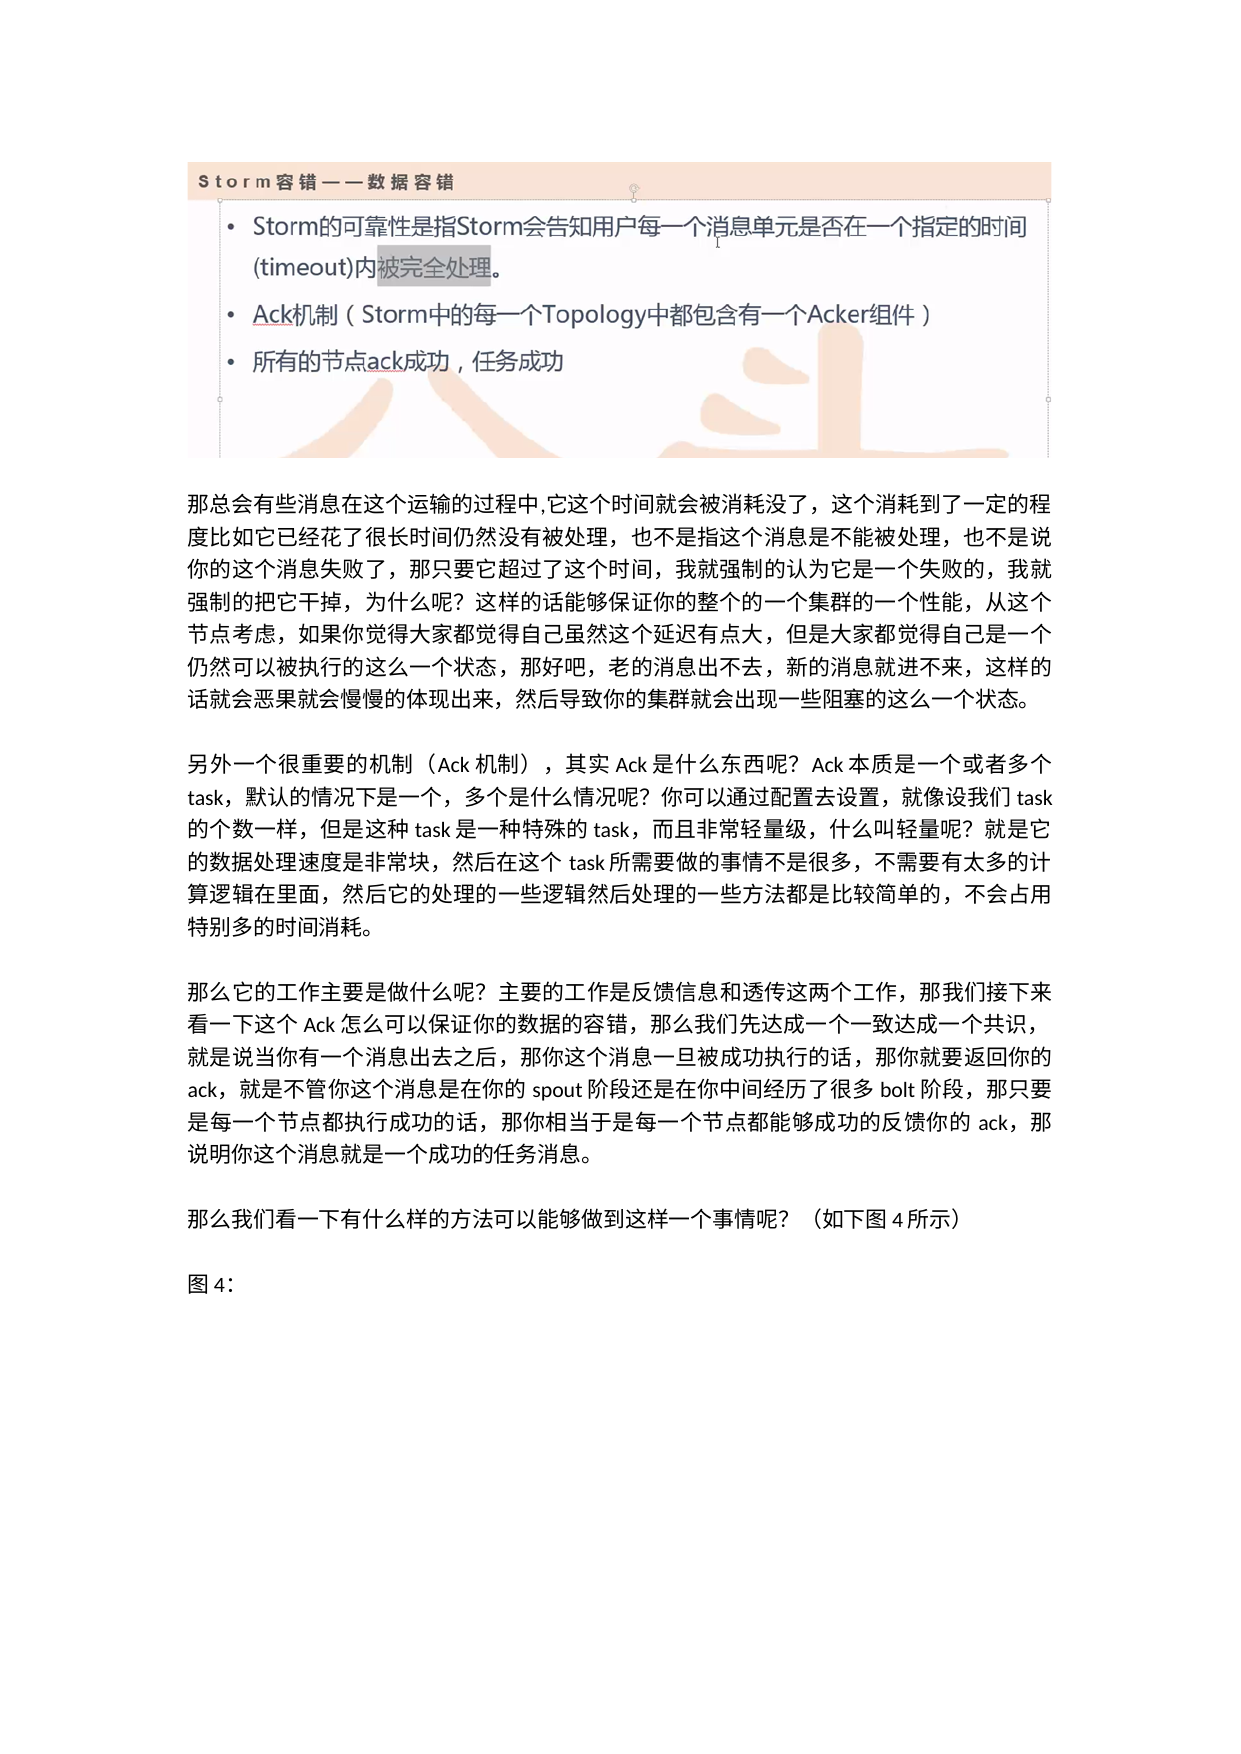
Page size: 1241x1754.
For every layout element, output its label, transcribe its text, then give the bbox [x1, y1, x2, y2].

text 图4： [187, 1267, 1053, 1299]
text 那总会有些消息在这个运输的过程中,它这个时间就会被消耗没了，这个消耗到了一定的程度比如它已经花了很长时间仍然没有被处理，也不是指这个消息是不能被处理，也不是说你的这个消息失败了，那只要它超过了这个时间，我就强制的认为它是一个失败的，我就强制的把它干掉，为什么呢？这样的话能够保证你的整个的一个集群的一个性能，从这个节点考虑，如果你觉得大家都觉得自己虽然这个延迟有点大，但是大家都觉得自己是一个仍然可以被执行的这么一个状态，那好吧，老的消息出不去，新的消息就进不来，这样的话就会恶果就会慢慢的体现出来，然后导致你的集群就会出现一些阻塞的这么一个状态。 [187, 487, 1053, 714]
text 那么我们看一下有什么样的方法可以能够做到这样一个事情呢？（如下图4所示） [187, 1202, 1053, 1234]
text 那么它的工作主要是做什么呢？主要的工作是反馈信息和透传这两个工作，那我们接下来看一下这个Ack怎么可以保证你的数据的容错，那么我们先达成一个一致达成一个共识，就是说当你有一个消息出去之后，那你这个消息一旦被成功执行的话，那你就要返回你的ack，就是不管你这个消息是在你的spout阶段还是在你中间经历了很多bolt阶段，那只要是每一个节点都执行成功的话，那你相当于是每一个节点都能够成功的反馈你的ack，那说明你这个消息就是一个成功的任务消息。 [187, 974, 1053, 1169]
text 另外一个很重要的机制（Ack机制），其实Ack是什么东西呢？Ack本质是一个或者多个task，默认的情况下是一个，多个是什么情况呢？你可以通过配置去设置，就像设我们task的个数一样，但是这种task是一种特殊的task，而且非常轻量级，什么叫轻量呢？就是它的数据处理速度是非常块，然后在这个task所需要做的事情不是很多，不需要有太多的计算逻辑在里面，然后它的处理的一些逻辑然后处理的一些方法都是比较简单的，不会占用特别多的时间消耗。 [187, 747, 1053, 942]
picture [187, 162, 1052, 458]
